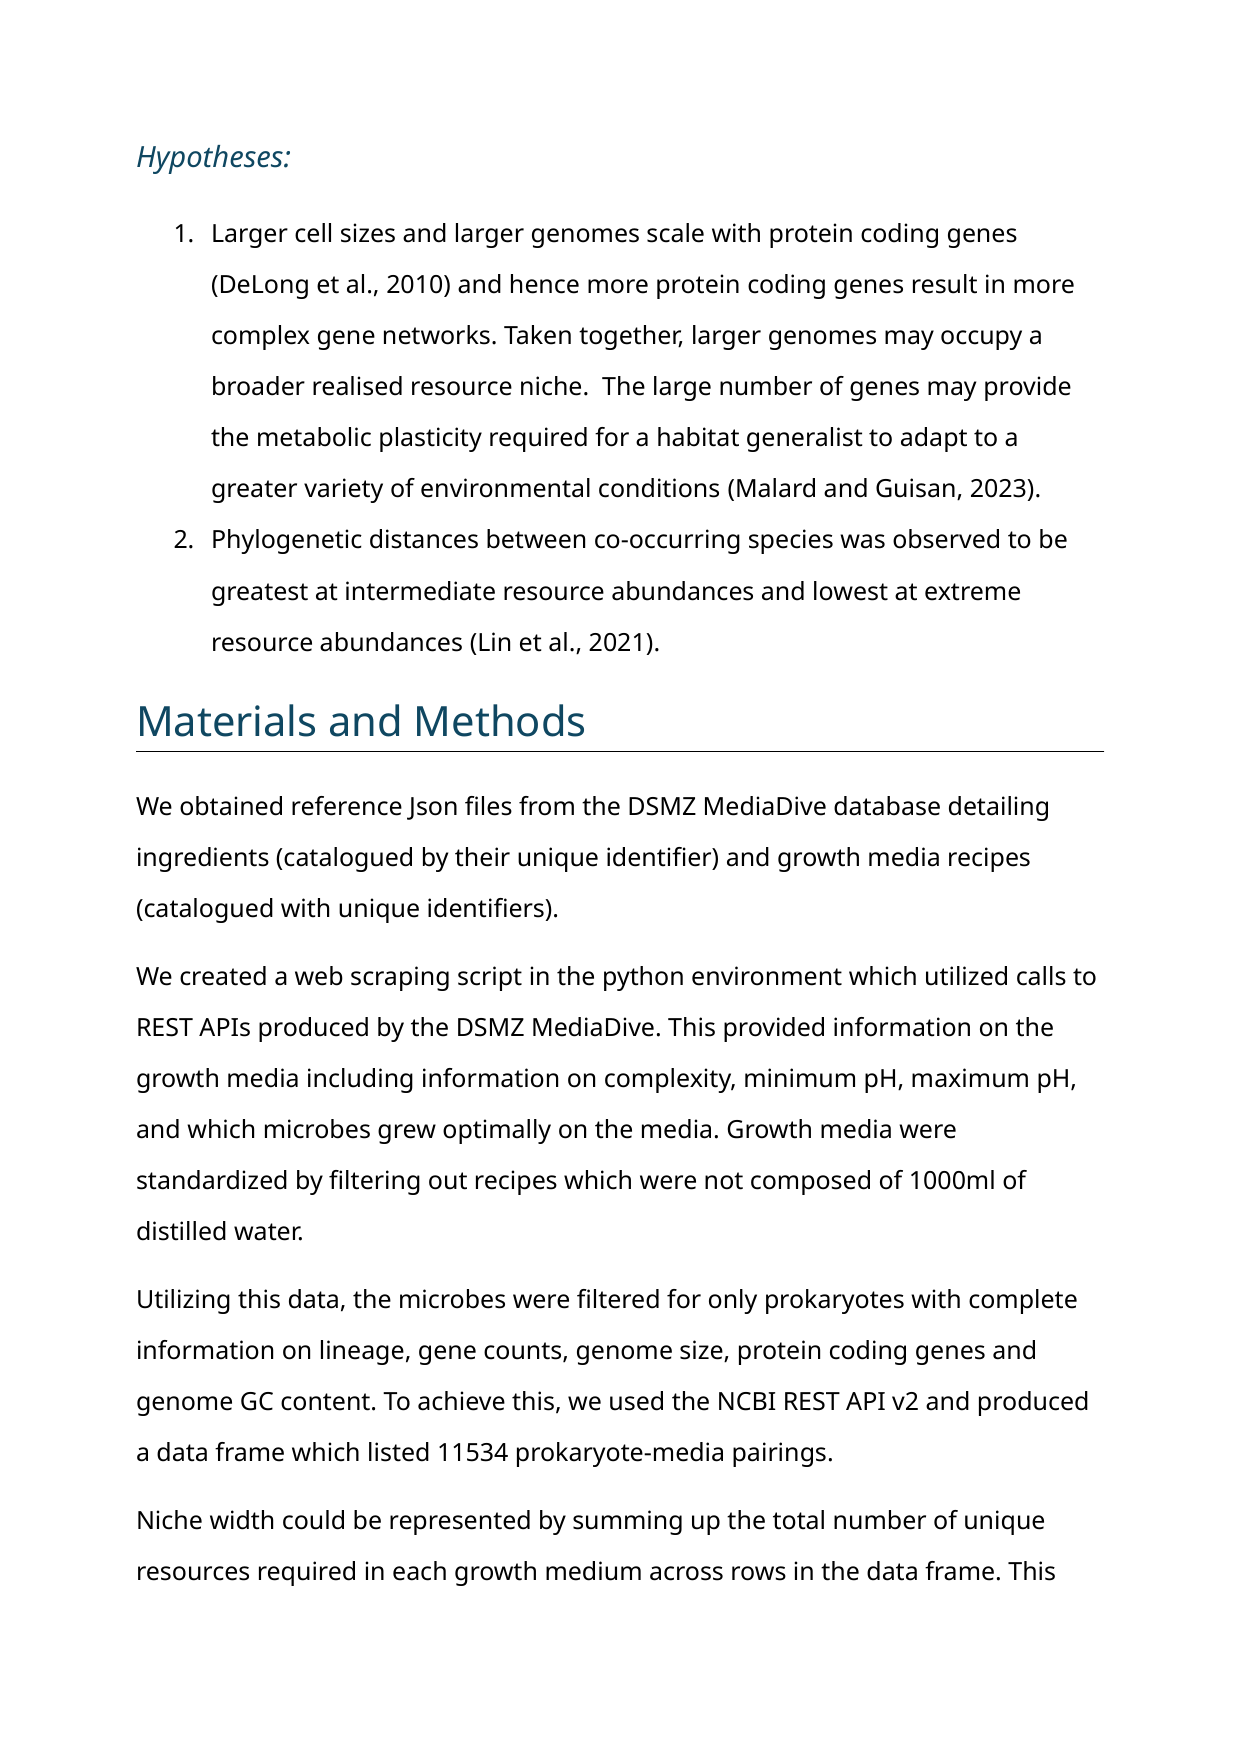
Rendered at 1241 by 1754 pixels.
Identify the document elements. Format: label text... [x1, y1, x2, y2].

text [136, 1503, 1104, 1588]
list Larger cell sizes and larger genomes scale with protein coding genes (DeLong et al., 2010) and hence more protein coding genes result in more complex gene networks. Taken together, larger genomes may occupy a broader realised resource niche. The large number of genes may provide the metabolic plasticity required for a habitat generalist to adapt to a greater variety of environmental conditions (Malard and Guisan, 2023). [173, 216, 1104, 505]
subtitle Hypotheses: [136, 136, 1104, 209]
list Phylogenetic distances between co-occurring species was observed to be greatest at intermediate resource abundances and lowest at extreme resource abundances (Lin et al., 2021). [173, 522, 1104, 658]
text We obtained reference Json files from the DSMZ MediaDive database detailing ingredients (catalogued by their unique identifier) and growth media recipes (catalogued with unique identifiers). [136, 789, 1104, 925]
text We created a web scraping script in the python environment which utilized calls to REST APIs produced by the DSMZ MediaDive. This provided information on the growth media including information on complexity, minimum pH, maximum pH, and which microbes grew optimally on the media. Growth media were standardized by filtering out recipes which were not composed of 1000ml of distilled water. [136, 959, 1104, 1248]
subtitle Materials and Methods [136, 692, 1104, 751]
text Utilizing this data, the microbes were filtered for only prokaryotes with complete information on lineage, gene counts, genome size, protein coding genes and genome GC content. To achieve this, we used the NCBI REST API v2 and produced a data frame which listed 11534 prokaryote-media pairings. [136, 1282, 1104, 1469]
